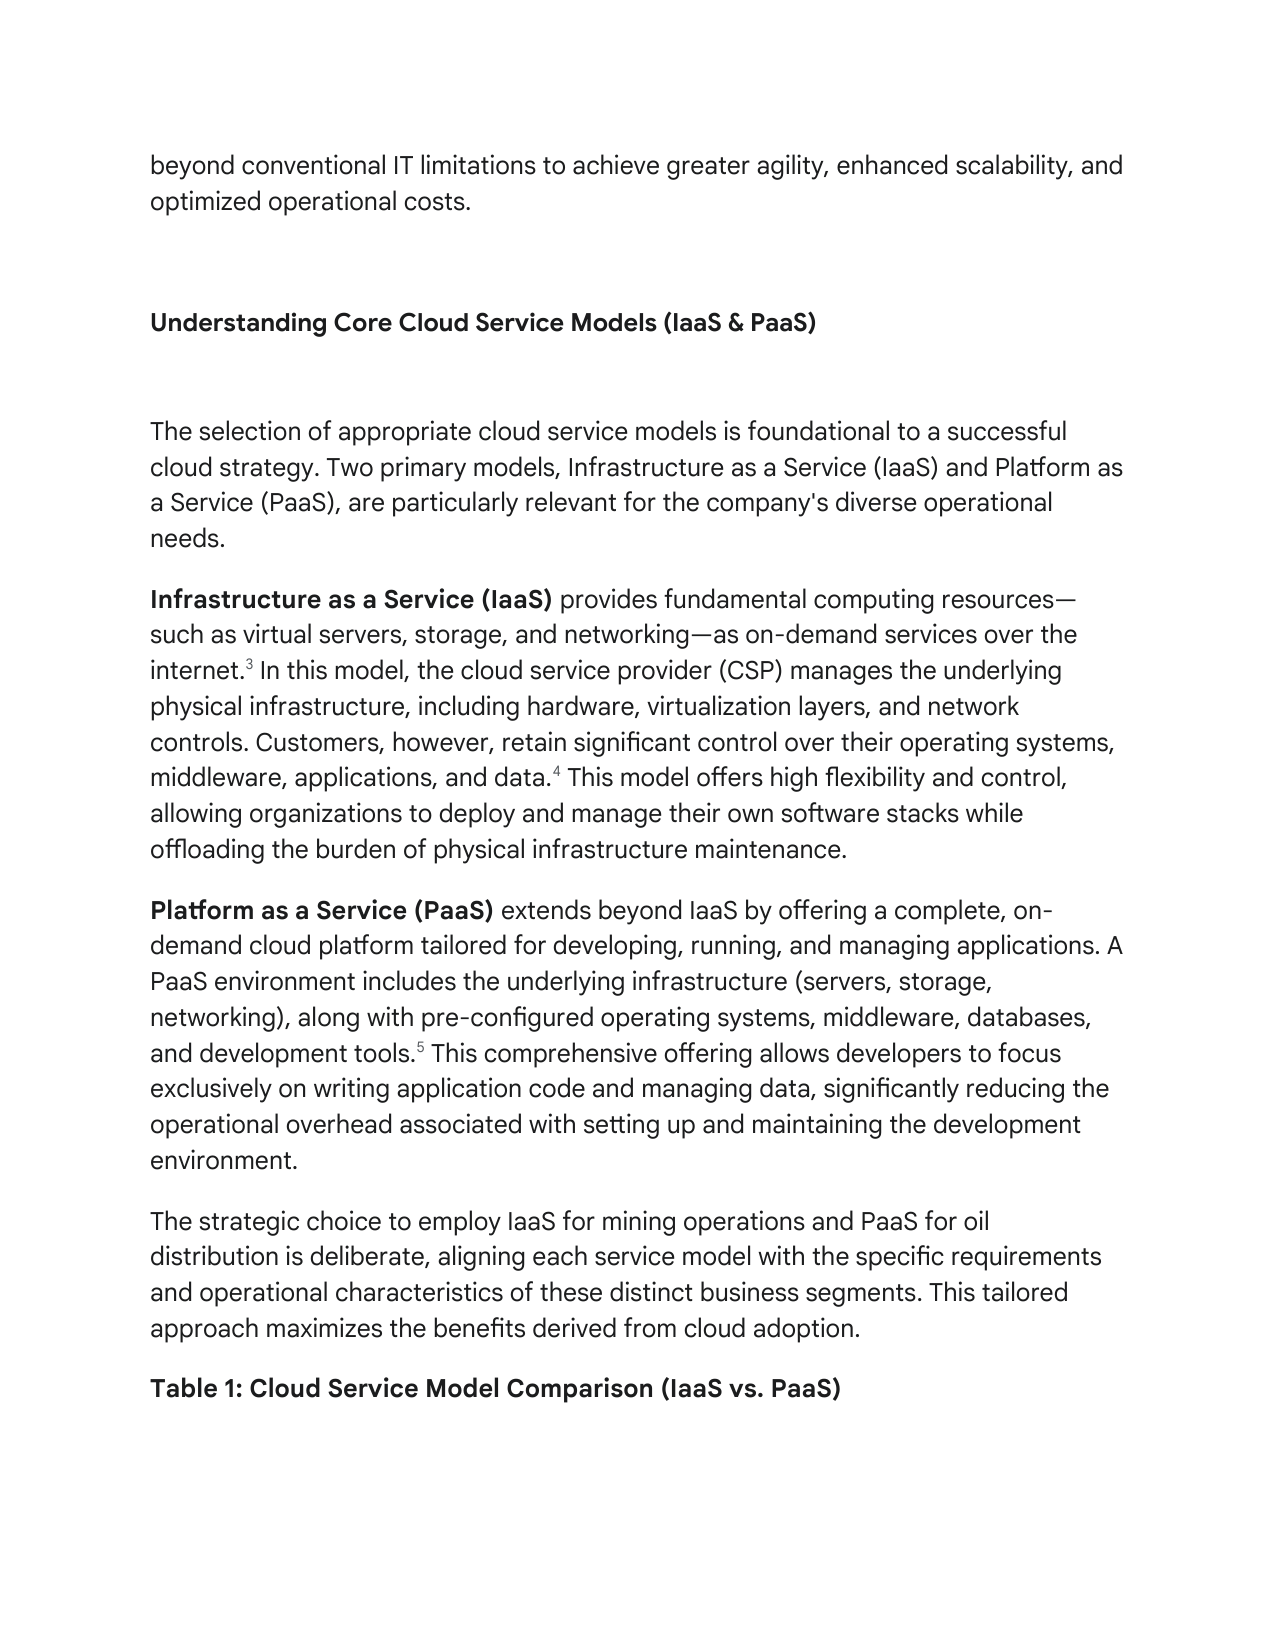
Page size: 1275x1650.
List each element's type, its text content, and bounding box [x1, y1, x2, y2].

text Table 1: Cloud Service Model Comparison (IaaS vs. PaaS) [150, 1374, 1125, 1405]
text Infrastructure as a Service (IaaS) provides fundamental computing resources—such as virtual servers, storage, and networking—as on-demand services over the internet.3 In this model, the cloud service provider (CSP) manages the underlying physical infrastructure, including hardware, virtualization layers, and network controls. Customers, however, retain significant control over their operating systems, middleware, applications, and data.4 This model offers high flexibility and control, allowing organizations to deploy and manage their own software stacks while offloading the burden of physical infrastructure maintenance. [150, 584, 1125, 866]
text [150, 150, 1125, 217]
text The strategic choice to employ IaaS for mining operations and PaaS for oil distribution is deliberate, aligning each service model with the specific requirements and operational characteristics of these distinct business segments. This tailored approach maximizes the benefits derived from cloud adoption. [150, 1206, 1125, 1344]
text Platform as a Service (PaaS) extends beyond IaaS by offering a complete, on-demand cloud platform tailored for developing, running, and managing applications. A PaaS environment includes the underlying infrastructure (servers, storage, networking), along with pre-configured operating systems, middleware, databases, and development tools.5 This comprehensive offering allows developers to focus exclusively on writing application code and managing data, significantly reducing the operational overhead associated with setting up and maintaining the development environment. [150, 895, 1125, 1176]
subtitle Understanding Core Cloud Service Models (IaaS & PaaS) [150, 307, 1125, 338]
text The selection of appropriate cloud service models is foundational to a successful cloud strategy. Two primary models, Infrastructure as a Service (IaaS) and Platform as a Service (PaaS), are particularly relevant for the company's diverse operational needs. [150, 416, 1125, 555]
